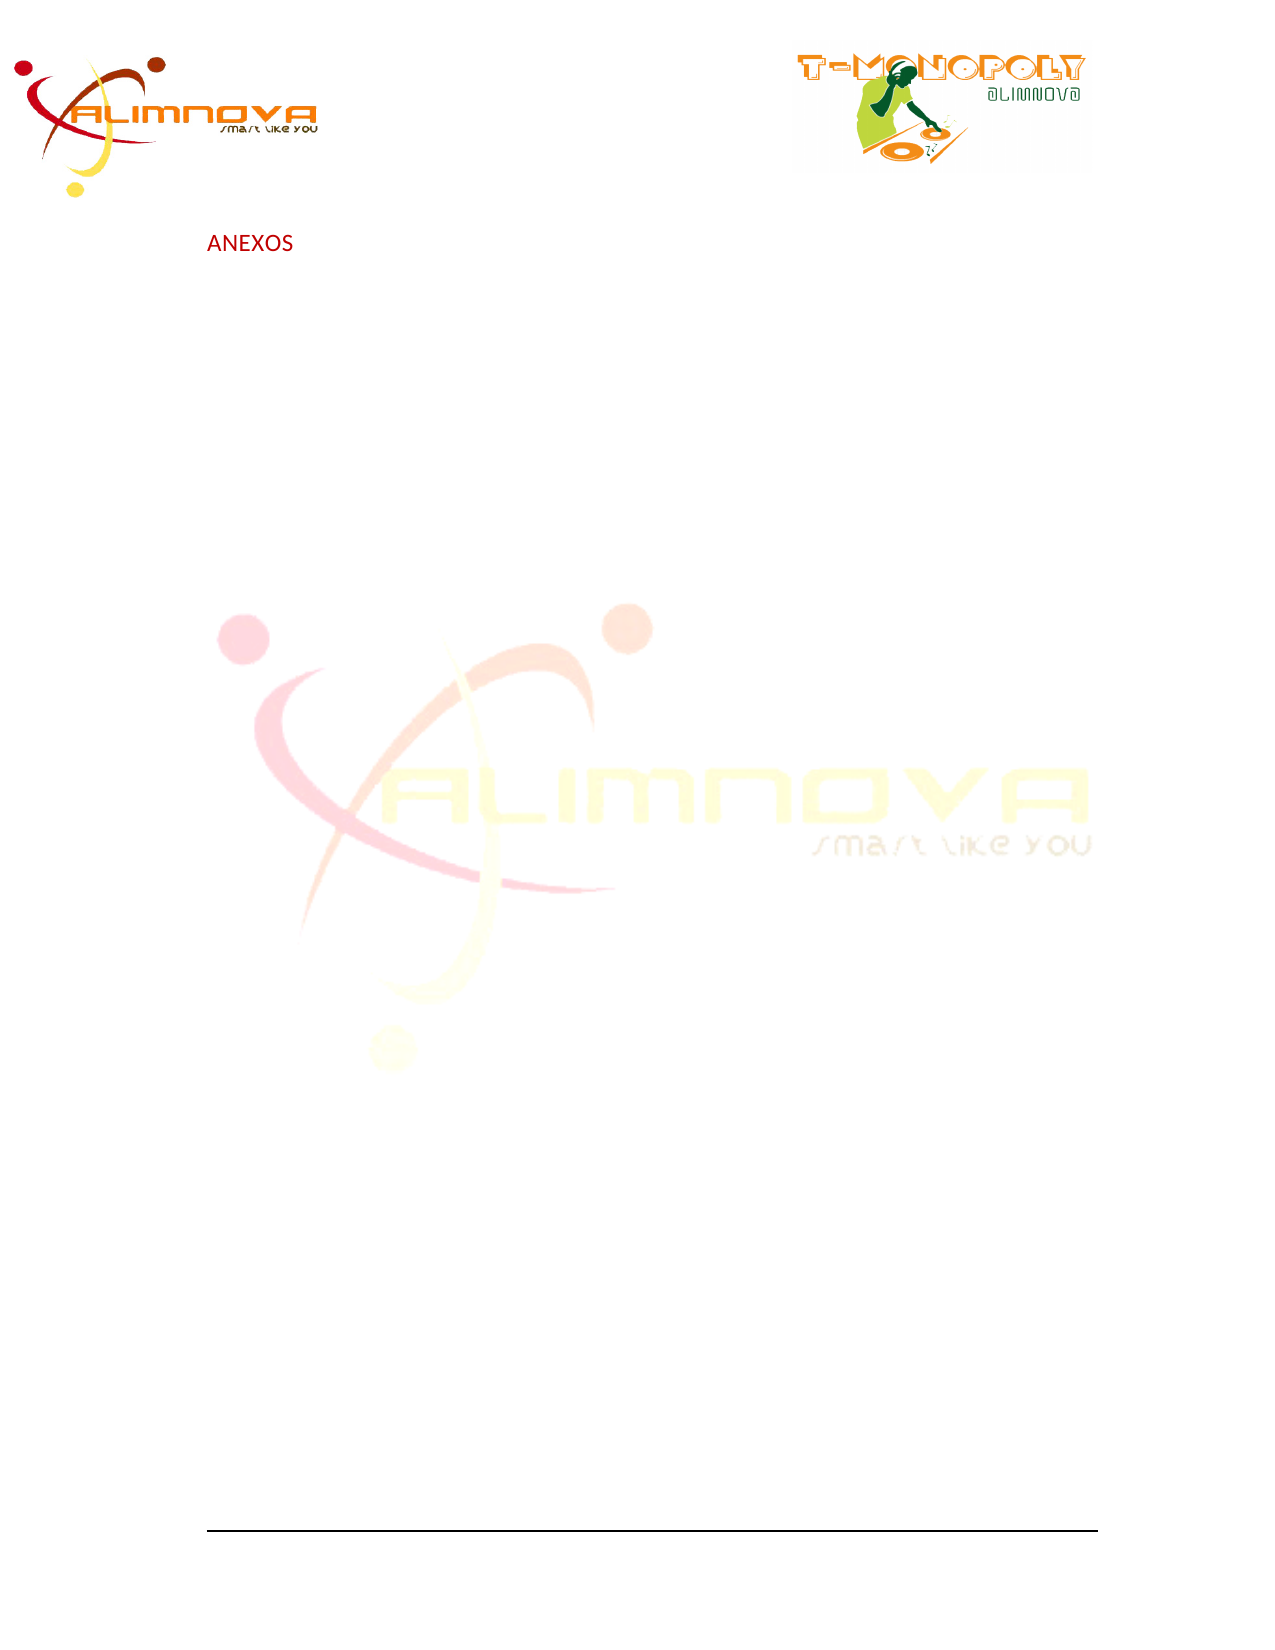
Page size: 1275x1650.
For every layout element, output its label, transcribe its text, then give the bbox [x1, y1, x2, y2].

picture [792, 40, 1093, 173]
picture [10, 55, 319, 199]
subtitle ANEXOS [207, 227, 1098, 258]
